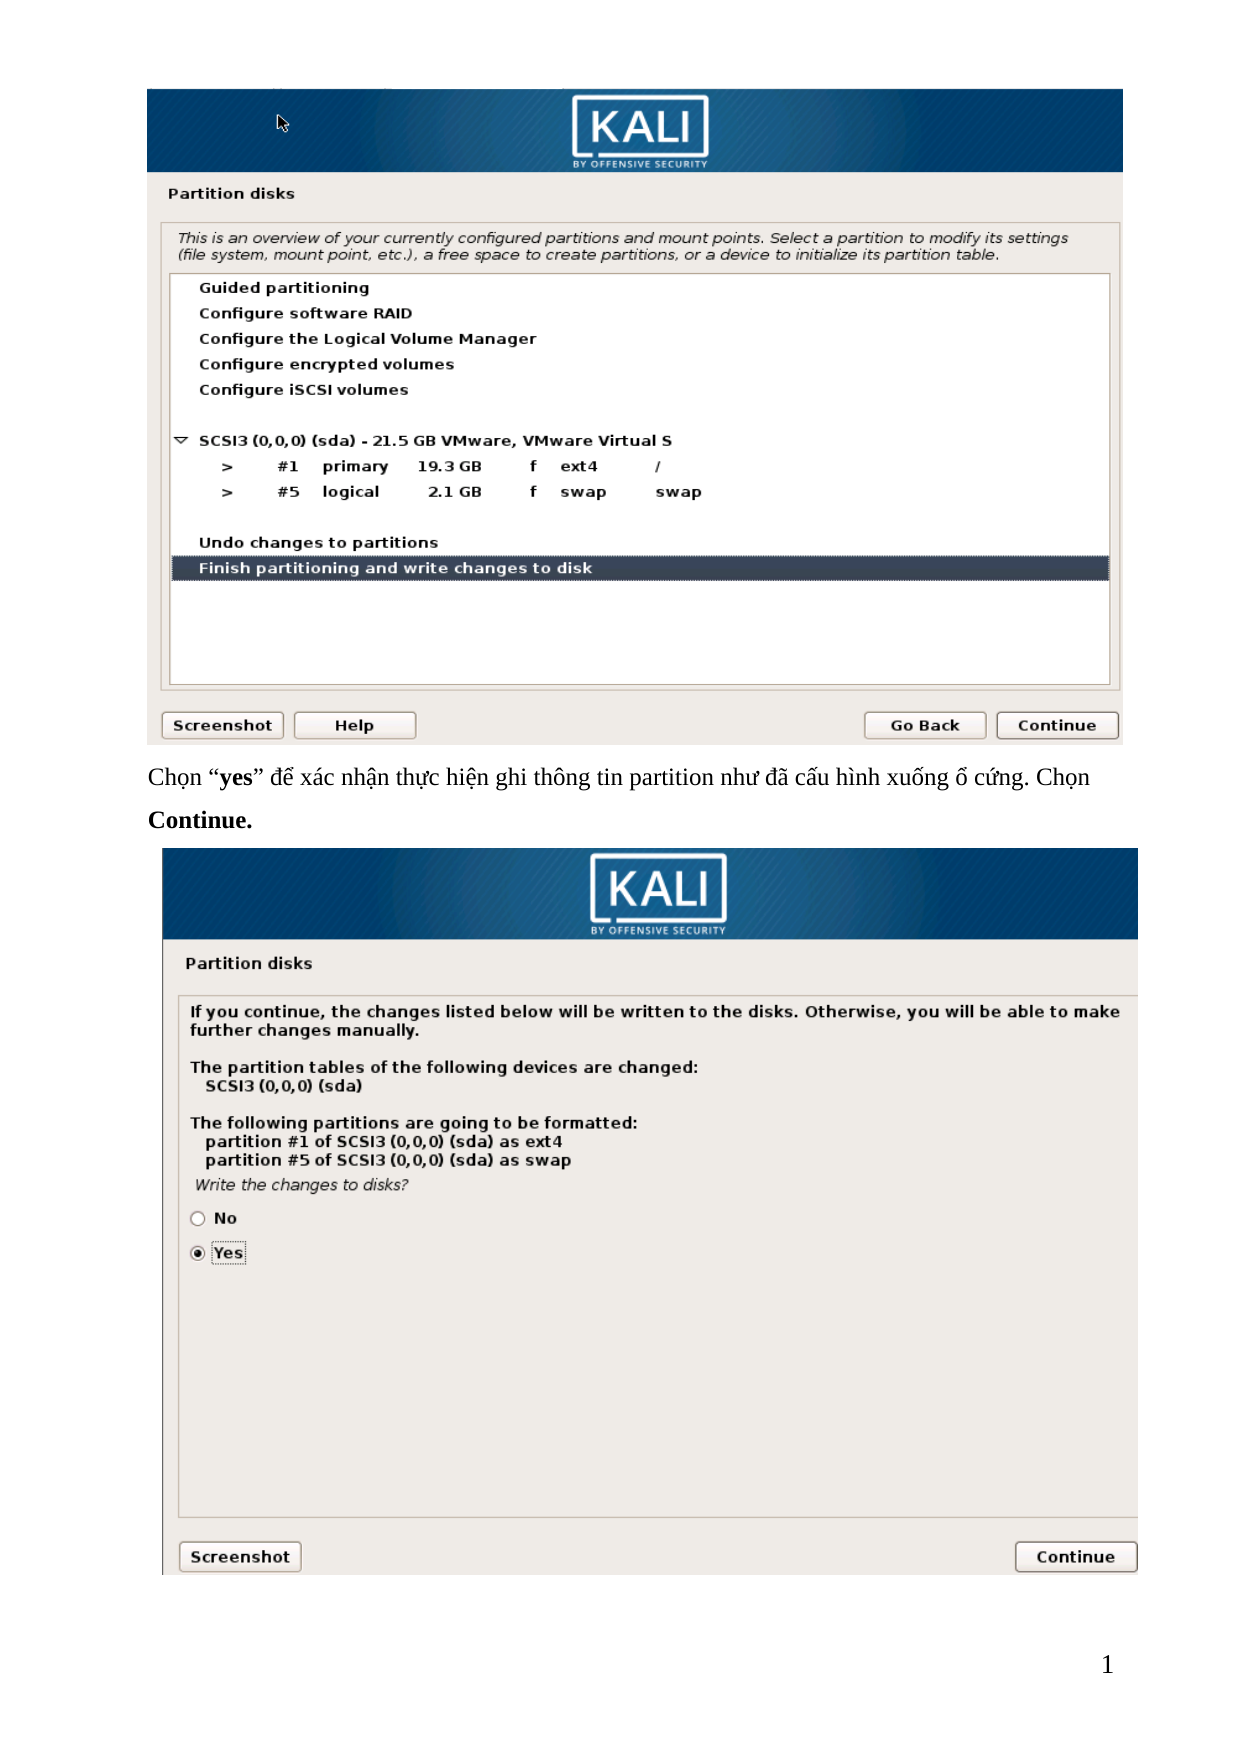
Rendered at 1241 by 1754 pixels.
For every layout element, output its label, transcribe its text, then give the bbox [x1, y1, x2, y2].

picture [162, 848, 1138, 1575]
text Chọn “yes” để xác nhận thực hiện ghi thông tin partition như đã cấu hình xuống ổ cứng. Chọn Continue. [148, 762, 1152, 834]
picture [147, 88, 1123, 745]
